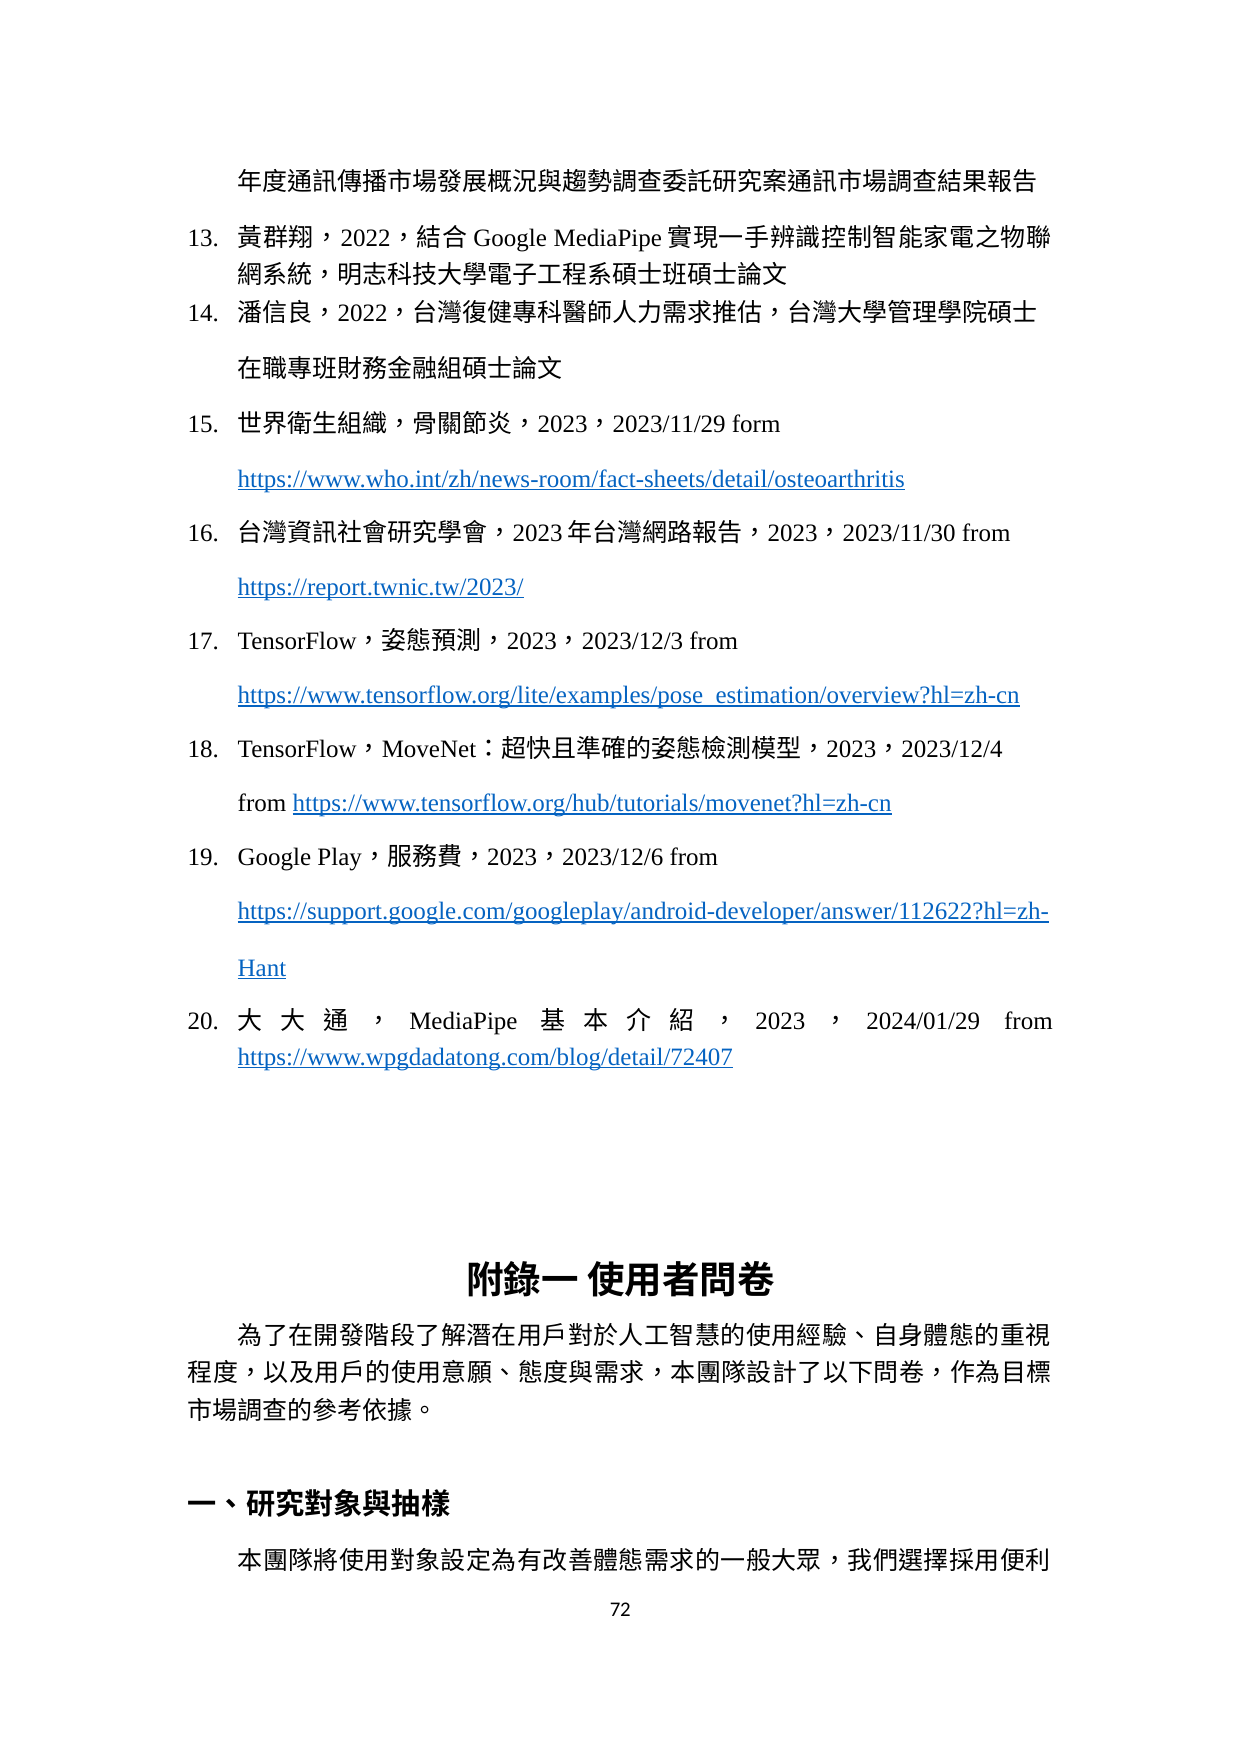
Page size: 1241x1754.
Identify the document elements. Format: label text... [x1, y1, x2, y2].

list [187, 161, 1053, 198]
list 潘信良，2022，台灣復健專科醫師人力需求推估，台灣大學管理學院碩士在職專班財務金融組碩士論文 [187, 291, 1053, 385]
list Google Play，服務費，2023，2023/12/6 from https://support.google.com/googleplay/android-developer/answer/112622?hl=zh-Hant [187, 836, 1053, 986]
list 世界衛生組織，骨關節炎，2023，2023/11/29 form https://www.who.int/zh/news-room/fact-sheets/detail/osteoarthritis [187, 403, 1053, 497]
list TensorFlow，MoveNet：超快且準確的姿態檢測模型，2023，2023/12/4 from https://www.tensorflow.org/hub/tutorials/movenet?hl=zh-cn [187, 728, 1053, 821]
list 黃群翔，2022，結合Google MediaPipe實現一手辨識控制智能家電之物聯網系統，明志科技大學電子工程系碩士班碩士論文 [187, 216, 1053, 291]
text 為了在開發階段了解潛在用戶對於人工智慧的使用經驗、自身體態的重視程度，以及用戶的使用意願、態度與需求，本團隊設計了以下問卷，作為目標市場調查的參考依據。 [187, 1314, 1053, 1427]
text 附錄一 使用者問卷 [187, 1239, 1053, 1314]
list TensorFlow，姿態預測，2023，2023/12/3 from https://www.tensorflow.org/lite/examples/pose_estimation/overview?hl=zh-cn [187, 619, 1053, 713]
text 一、研究對象與抽樣 [187, 1464, 1053, 1539]
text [187, 1539, 1053, 1577]
list 大大通，MediaPipe基本介紹，2023，2024/01/29 from https://www.wpgdadatong.com/blog/detail/72407 [187, 1000, 1053, 1075]
list 台灣資訊社會研究學會，2023年台灣網路報告，2023，2023/11/30 from https://report.twnic.tw/2023/ [187, 511, 1053, 605]
